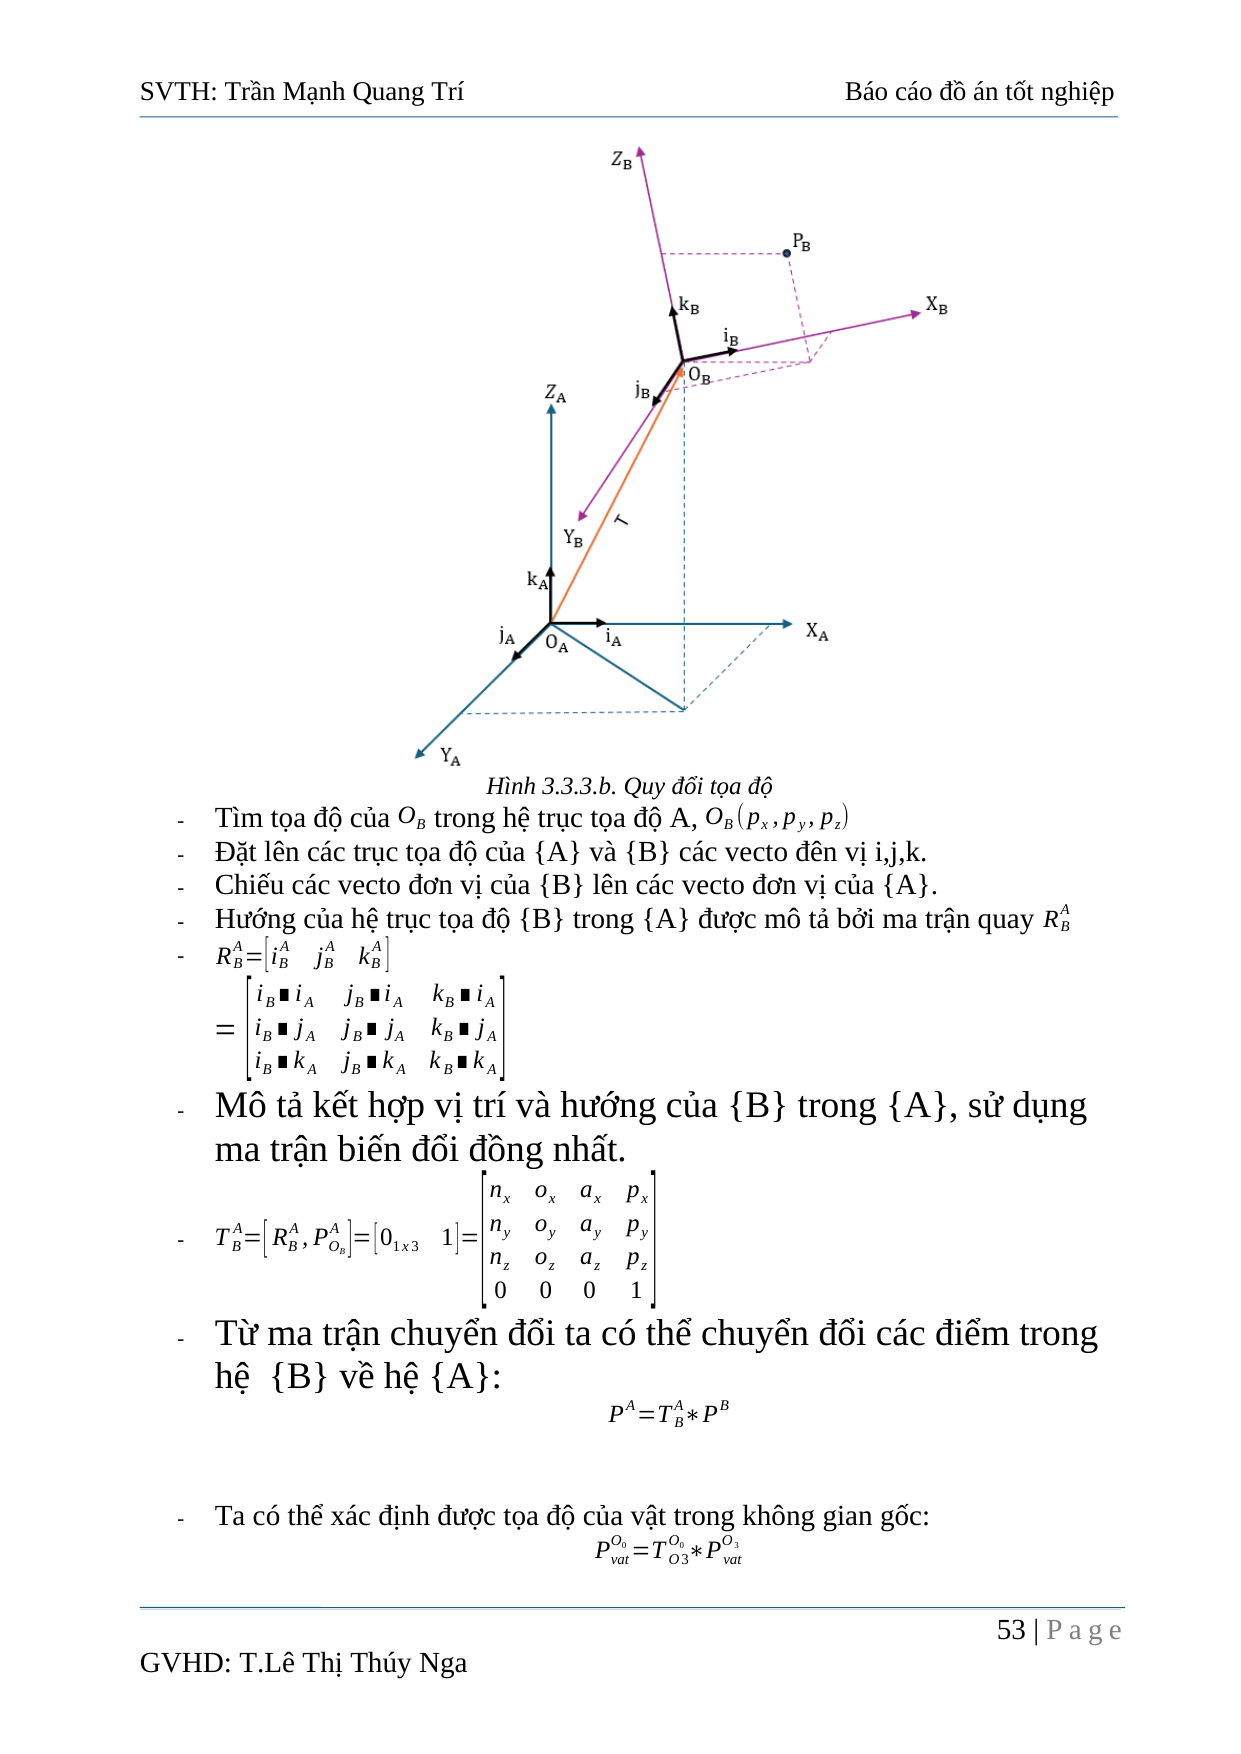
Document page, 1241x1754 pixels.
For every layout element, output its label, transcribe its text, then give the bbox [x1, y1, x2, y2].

list = [214, 975, 1121, 1083]
list Từ ma trận chuyển đổi ta có thể chuyển đổi các điểm trong hệ {B} về hệ {A}: [177, 1310, 1121, 1396]
list Ta có thể xác định được tọa độ của vật trong không gian gốc: [177, 1498, 1121, 1532]
list Tìm tọa độ của trong hệ trục tọa độ A, [177, 800, 1121, 834]
list Mô tả kết hợp vị trí và hướng của {B} trong {A}, sử dụng ma trận biến đổi đồng nhất. [177, 1083, 1121, 1169]
text Hình 3.3.3.b. Quy đổi tọa độ [139, 771, 1121, 800]
list Chiếu các vecto đơn vị của {B} lên các vecto đơn vị của {A}. [177, 867, 1121, 901]
picture [382, 141, 954, 772]
list Hướng của hệ trục tọa độ {B} trong {A} được mô tả bởi ma trận quay [177, 901, 1121, 936]
list Đặt lên các trục tọa độ của {A} và {B} các vecto đên vị i,j,k. [177, 834, 1121, 867]
